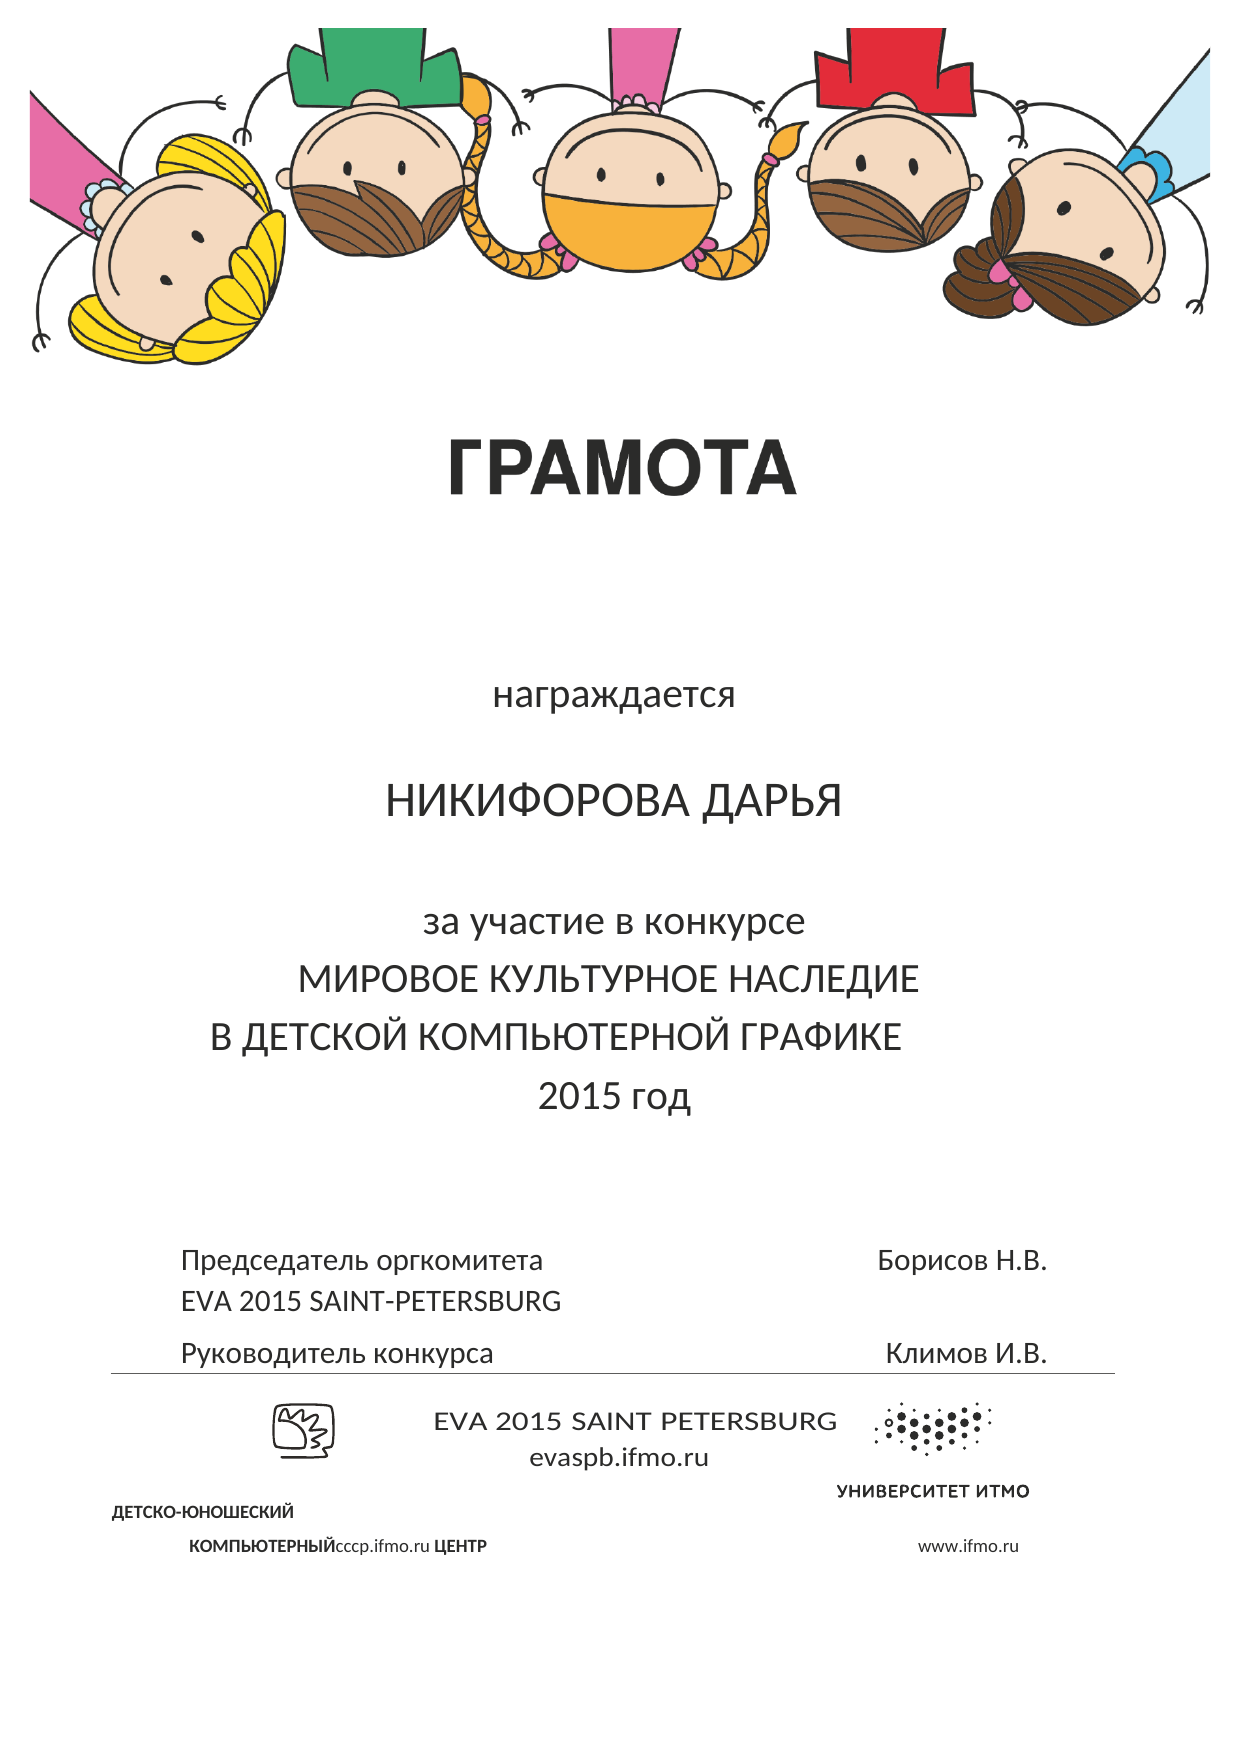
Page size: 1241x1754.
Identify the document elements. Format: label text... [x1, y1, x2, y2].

text награждается [209, 667, 1019, 718]
text ДЕТСКО-ЮНОШЕСКИЙ [111, 1374, 1019, 1523]
table_cell Руководитель конкурса [181, 1325, 819, 1373]
table_header Председатель оргкомитета EVA 2015 SAINT-PETERSBURG [181, 1240, 819, 1325]
subtitle НИКИФОРОВА ДАРЬЯ [209, 768, 1019, 829]
text КОМПЬЮТЕРНЫЙcccp.ifmo.ru ЦЕНТР www.ifmo.ru [189, 1534, 1019, 1557]
text за участие в конкурсе [209, 894, 1019, 944]
table_header Борисов Н.В. [820, 1240, 1048, 1325]
picture [29, 28, 1211, 496]
table_cell Климов И.В. [820, 1325, 1048, 1373]
text В ДЕТСКОЙ КОМПЬЮТЕРНОЙ ГРАФИКЕ [209, 1010, 1019, 1061]
text МИРОВОЕ КУЛЬТУРНОЕ НАСЛЕДИЕ [209, 952, 1007, 1003]
text 2015 год [209, 1069, 1019, 1119]
